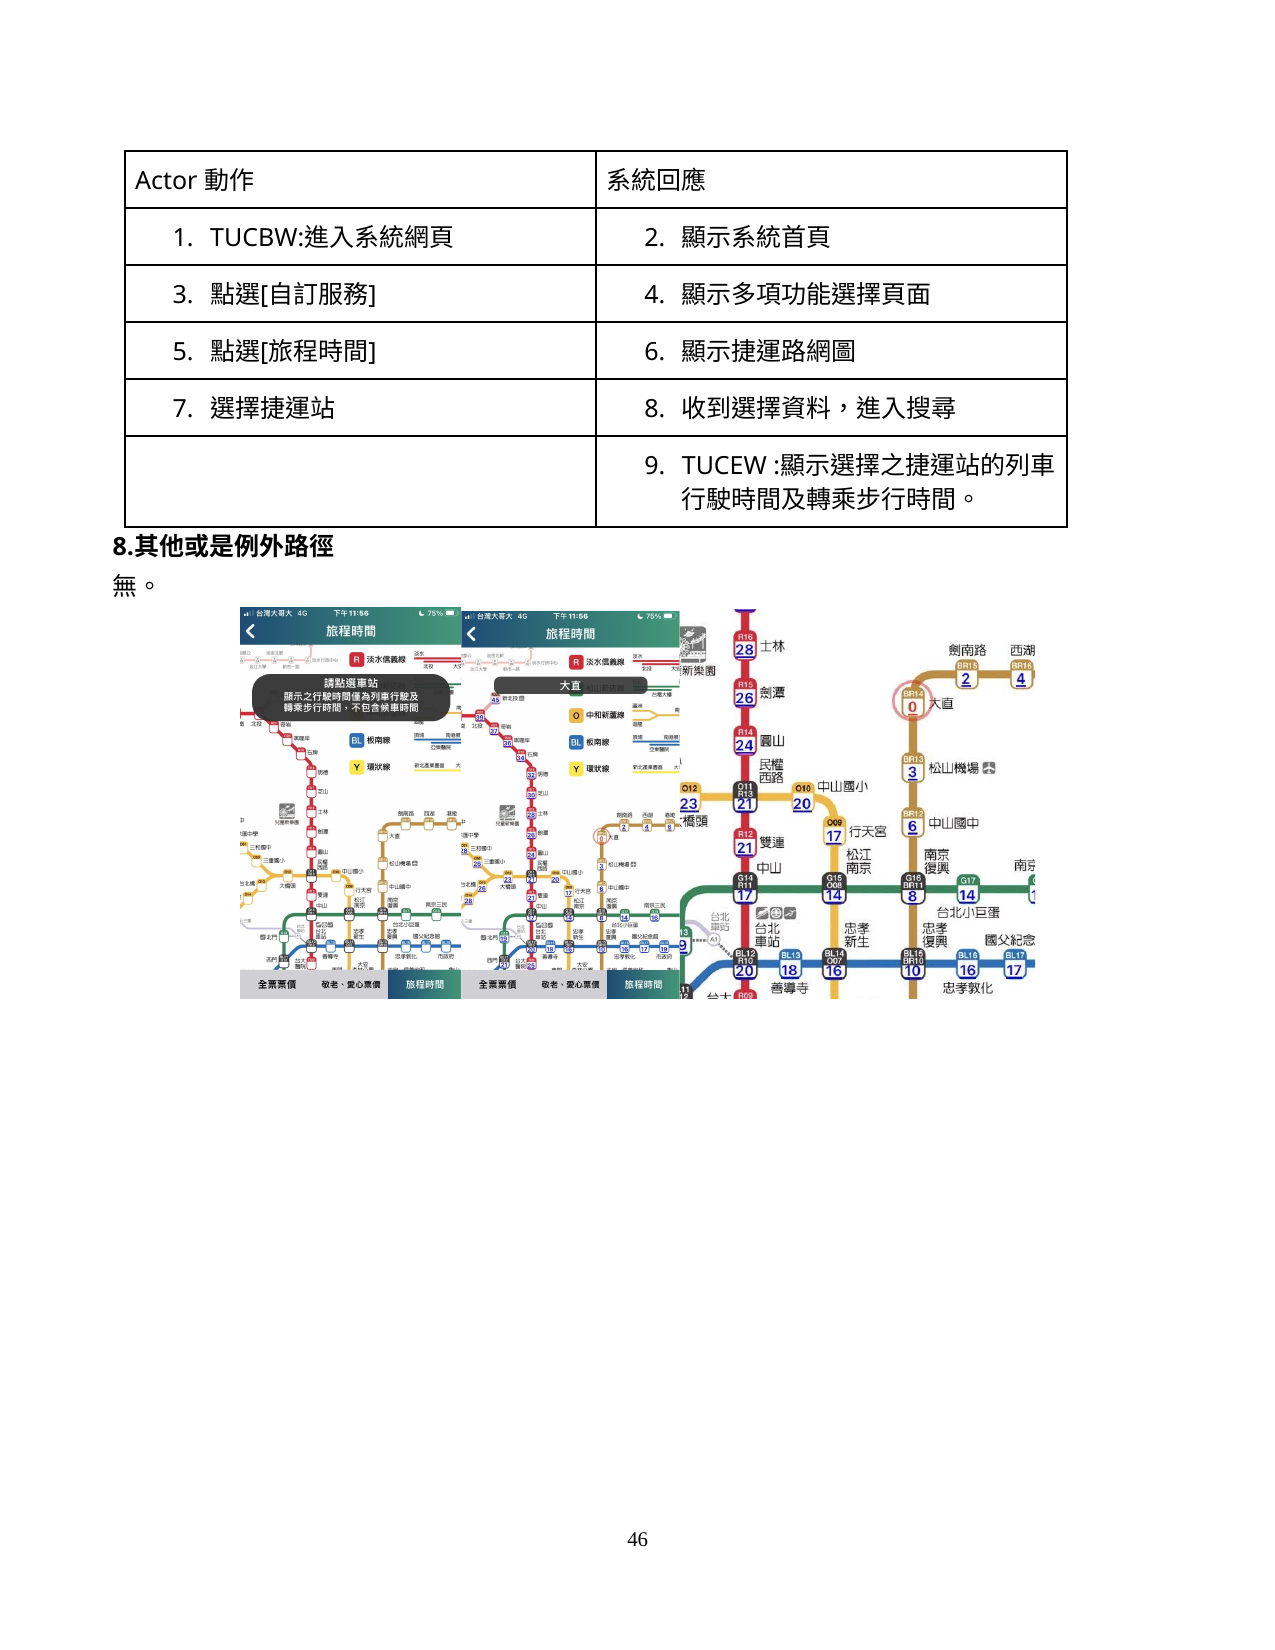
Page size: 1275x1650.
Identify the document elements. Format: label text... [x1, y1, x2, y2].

table_cell [126, 437, 595, 526]
table_cell 顯示系統首頁 [597, 209, 1066, 264]
table_cell 顯示捷運路網圖 [597, 323, 1066, 378]
text 無。 [112, 568, 1162, 602]
table_cell TUCBW:進入系統網頁 [126, 209, 595, 264]
table_header Actor 動作 [126, 152, 595, 207]
text 8.其他或是例外路徑 [112, 529, 1162, 563]
table_header 系統回應 [597, 152, 1066, 207]
table_cell 選擇捷運站 [126, 380, 595, 435]
table_cell 顯示多項功能選擇頁面 [597, 266, 1066, 321]
picture [240, 607, 1035, 999]
table_cell 點選[自訂服務] [126, 266, 595, 321]
table_cell 收到選擇資料，進入搜尋 [597, 380, 1066, 435]
table_cell TUCEW :顯示選擇之捷運站的列車行駛時間及轉乘步行時間。 [597, 437, 1066, 526]
table_cell 點選[旅程時間] [126, 323, 595, 378]
